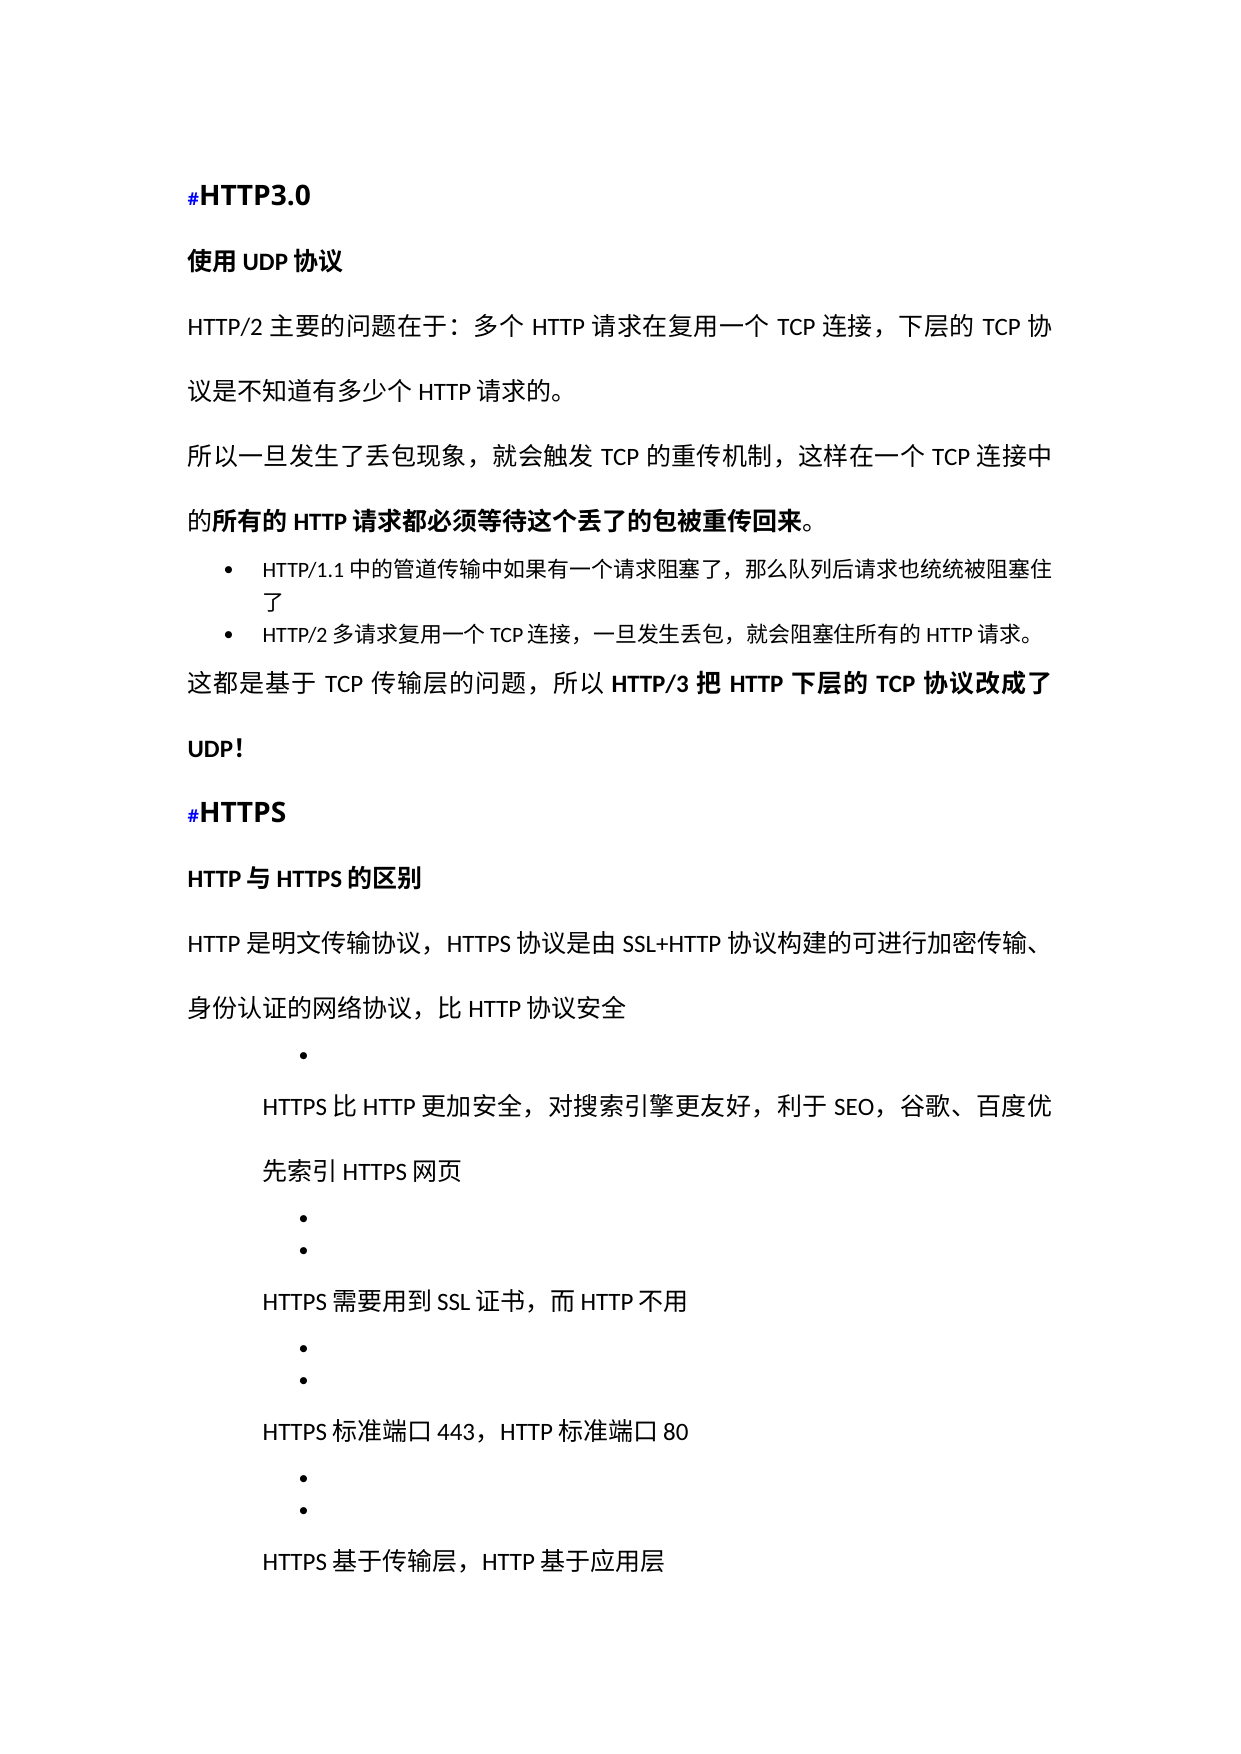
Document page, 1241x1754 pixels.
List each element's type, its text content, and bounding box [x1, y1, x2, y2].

text HTTP/2 主要的问题在于：多个 HTTP 请求在复用一个 TCP 连接，下层的 TCP 协议是不知道有多少个 HTTP 请求的。 [187, 292, 1053, 422]
text HTTP与HTTPS的区别 [187, 844, 1053, 909]
text HTTPS比HTTP更加安全，对搜索引擎更友好，利于SEO，谷歌、百度优先索引HTTPS网页 [262, 1072, 1053, 1202]
text HTTP 是明文传输协议，HTTPS 协议是由 SSL+HTTP 协议构建的可进行加密传输、身份认证的网络协议，比 HTTP 协议安全 [187, 909, 1053, 1039]
text 这都是基于 TCP 传输层的问题，所以 HTTP/3 把 HTTP 下层的 TCP 协议改成了 UDP！ [187, 649, 1053, 779]
subtitle #HTTP3.0 [187, 162, 1053, 227]
subtitle #HTTPS [187, 779, 1053, 844]
text HTTPS基于传输层，HTTP基于应用层 [262, 1527, 1053, 1592]
list HTTP/2 多请求复用一个TCP连接，一旦发生丢包，就会阻塞住所有的 HTTP 请求。 [225, 617, 1053, 649]
text HTTPS标准端口443，HTTP标准端口80 [262, 1397, 1053, 1462]
text HTTPS需要用到SSL证书，而HTTP不用 [262, 1267, 1053, 1332]
text 使用UDP协议 [187, 227, 1053, 292]
list HTTP/1.1 中的管道传输中如果有一个请求阻塞了，那么队列后请求也统统被阻塞住了 [225, 552, 1053, 617]
text 所以一旦发生了丢包现象，就会触发 TCP 的重传机制，这样在一个 TCP 连接中的所有的 HTTP 请求都必须等待这个丢了的包被重传回来。 [187, 422, 1053, 552]
